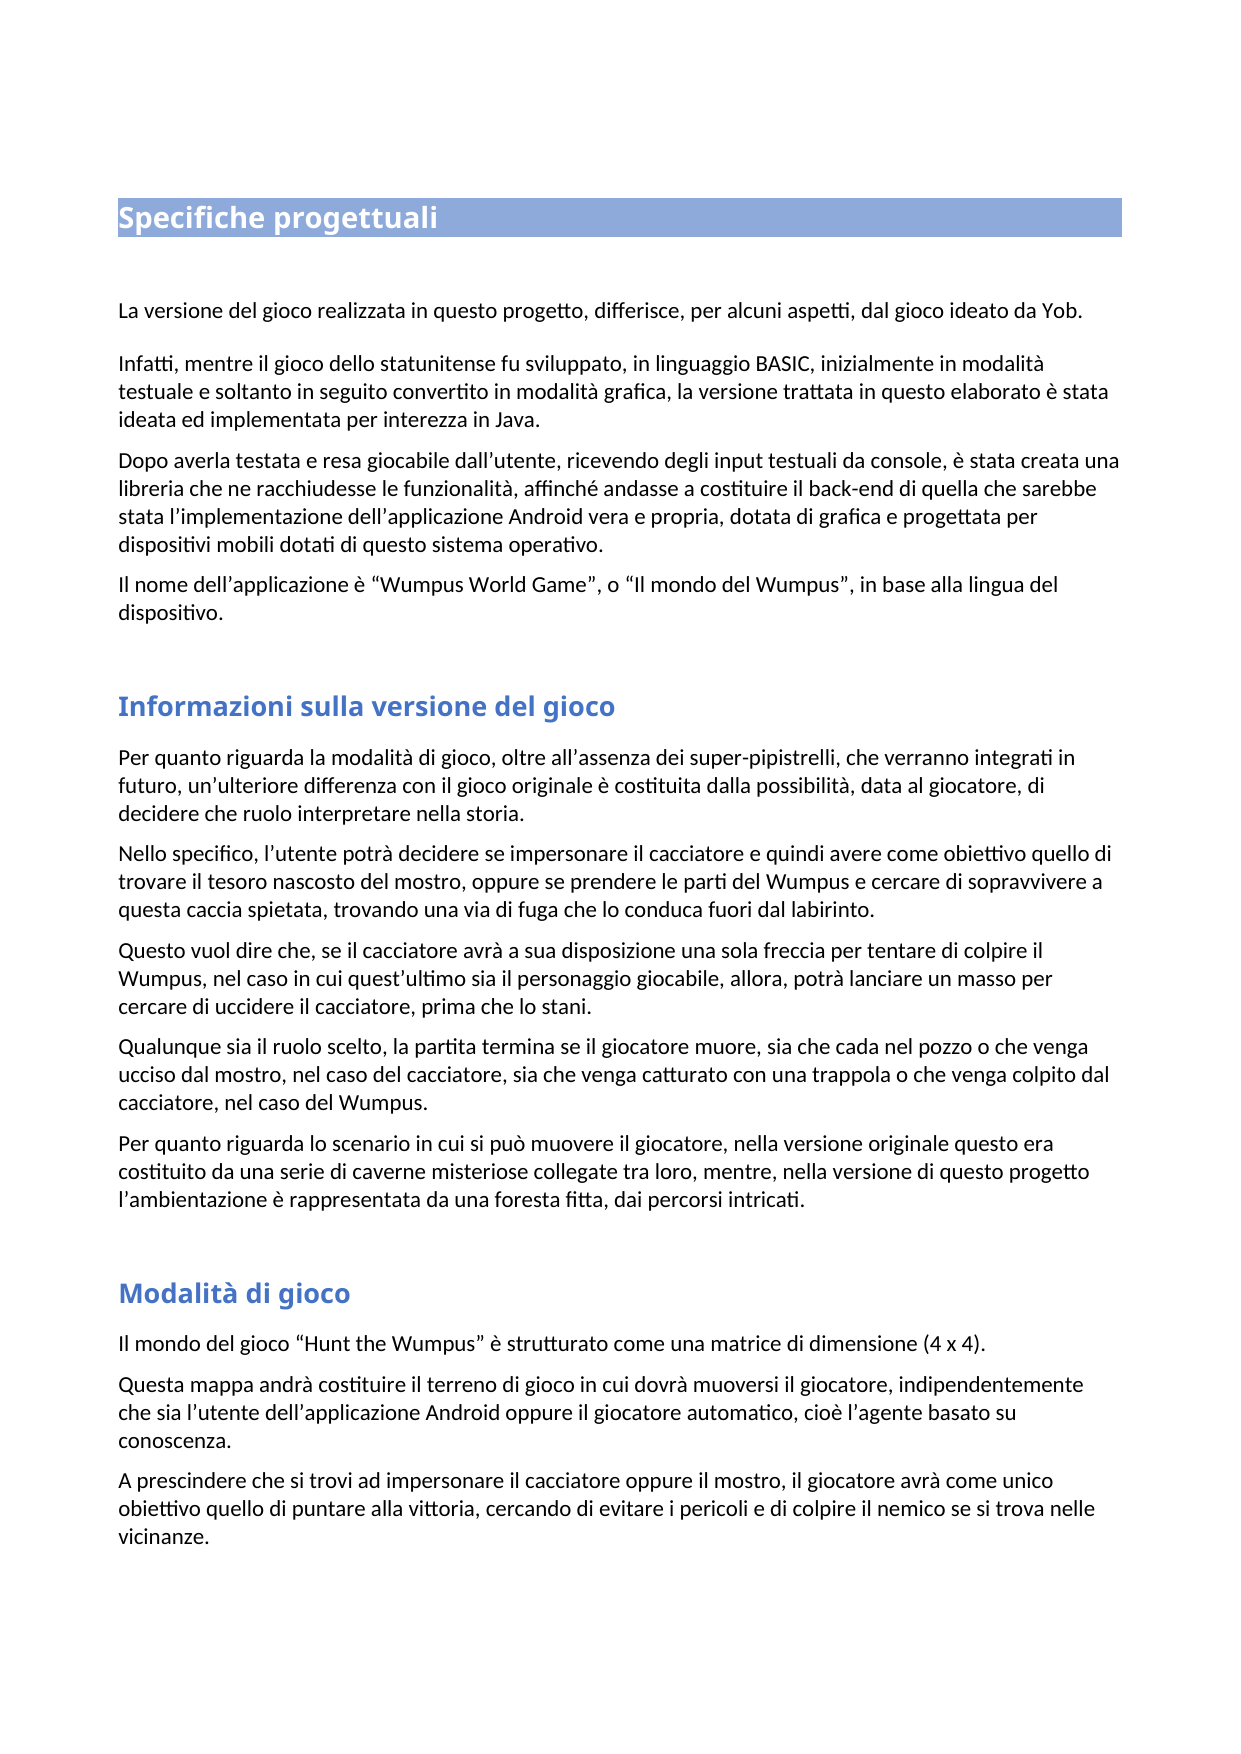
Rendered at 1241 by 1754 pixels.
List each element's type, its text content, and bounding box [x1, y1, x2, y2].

text Per quanto riguarda la modalità di gioco, oltre all’assenza dei super-pipistrelli, che verranno integrati in futuro, un’ulteriore differenza con il gioco originale è costituita dalla possibilità, data al giocatore, di decidere che ruolo interpretare nella storia. [118, 743, 1122, 827]
text Per quanto riguarda lo scenario in cui si può muovere il giocatore, nella versione originale questo era costituito da una serie di caverne misteriose collegate tra loro, mentre, nella versione di questo progetto l’ambientazione è rappresentata da una foresta fitta, dai percorsi intricati. [118, 1129, 1122, 1213]
text Qualunque sia il ruolo scelto, la partita termina se il giocatore muore, sia che cada nel pozzo o che venga ucciso dal mostro, nel caso del cacciatore, sia che venga catturato con una trappola o che venga colpito dal cacciatore, nel caso del Wumpus. [118, 1032, 1122, 1116]
subtitle Informazioni sulla versione del gioco [118, 688, 1122, 725]
subtitle Modalità di gioco [118, 1274, 1122, 1311]
text Infatti, mentre il gioco dello statunitense fu sviluppato, in linguaggio BASIC, inizialmente in modalità testuale e soltanto in seguito convertito in modalità grafica, la versione trattata in questo elaborato è stata ideata ed implementata per interezza in Java. [118, 349, 1122, 433]
text Il mondo del gioco “Hunt the Wumpus” è strutturato come una matrice di dimensione (4 x 4). [118, 1329, 1122, 1357]
text Questo vuol dire che, se il cacciatore avrà a sua disposizione una sola freccia per tentare di colpire il Wumpus, nel caso in cui quest’ultimo sia il personaggio giocabile, allora, potrà lanciare un masso per cercare di uccidere il cacciatore, prima che lo stani. [118, 936, 1122, 1020]
text Nello specifico, l’utente potrà decidere se impersonare il cacciatore e quindi avere come obiettivo quello di trovare il tesoro nascosto del mostro, oppure se prendere le parti del Wumpus e cercare di sopravvivere a questa caccia spietata, trovando una via di fuga che lo conduca fuori dal labirinto. [118, 839, 1122, 923]
text Il nome dell’applicazione è “Wumpus World Game”, o “Il mondo del Wumpus”, in base alla lingua del dispositivo. [118, 570, 1122, 626]
text La versione del gioco realizzata in questo progetto, differisce, per alcuni aspetti, dal gioco ideato da Yob. [118, 296, 1122, 324]
text A prescindere che si trovi ad impersonare il cacciatore oppure il mostro, il giocatore avrà come unico obiettivo quello di puntare alla vittoria, cercando di evitare i pericoli e di colpire il nemico se si trova nelle vicinanze. [118, 1466, 1122, 1550]
text Questa mappa andrà costituire il terreno di gioco in cui dovrà muoversi il giocatore, indipendentemente che sia l’utente dell’applicazione Android oppure il giocatore automatico, cioè l’agente basato su conoscenza. [118, 1370, 1122, 1454]
text Dopo averla testata e resa giocabile dall’utente, ricevendo degli input testuali da console, è stata creata una libreria che ne racchiudesse le funzionalità, affinché andasse a costituire il back-end di quella che sarebbe stata l’implementazione dell’applicazione Android vera e propria, dotata di grafica e progettata per dispositivi mobili dotati di questo sistema operativo. [118, 446, 1122, 558]
subtitle Specifiche progettuali [118, 198, 1122, 237]
